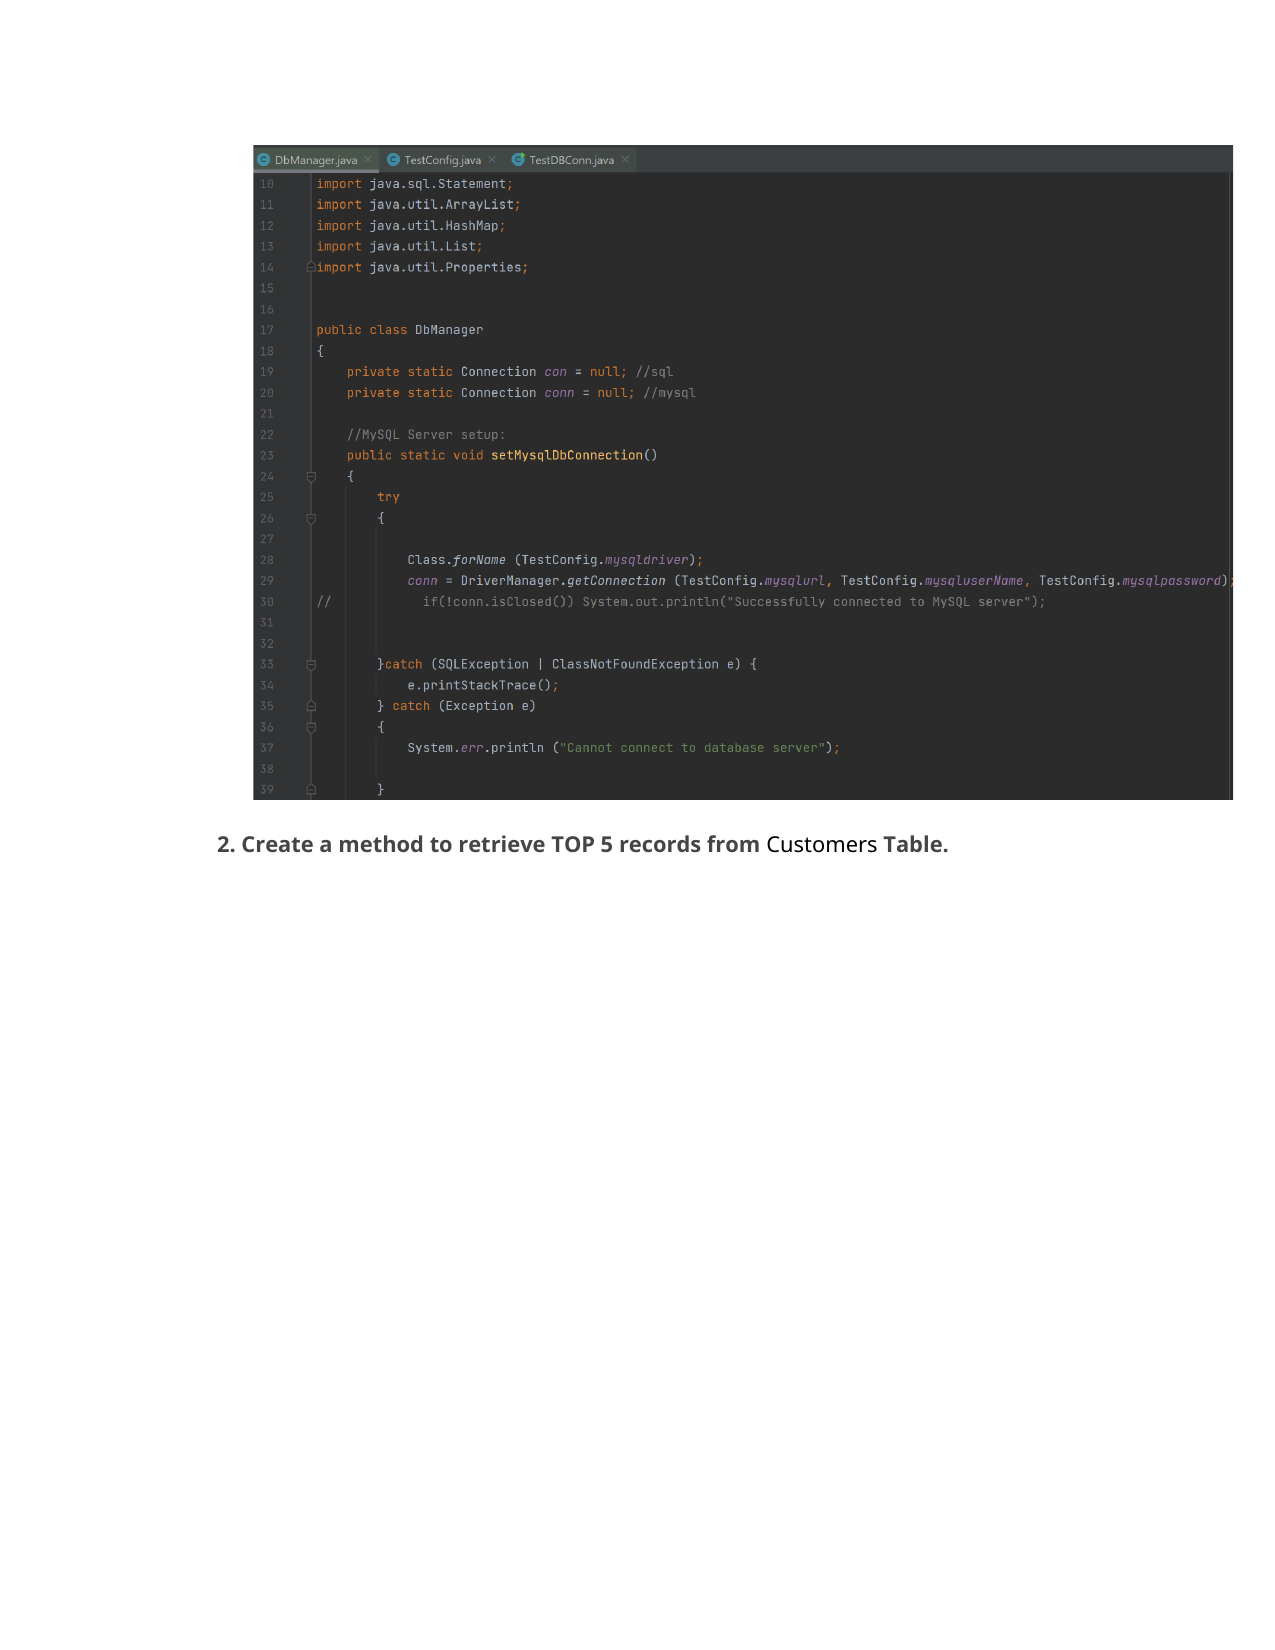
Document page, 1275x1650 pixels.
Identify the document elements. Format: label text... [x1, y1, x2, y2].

text 2. Create a method to retrieve TOP 5 records from Customers Table. [216, 830, 1108, 859]
picture [253, 145, 1234, 800]
